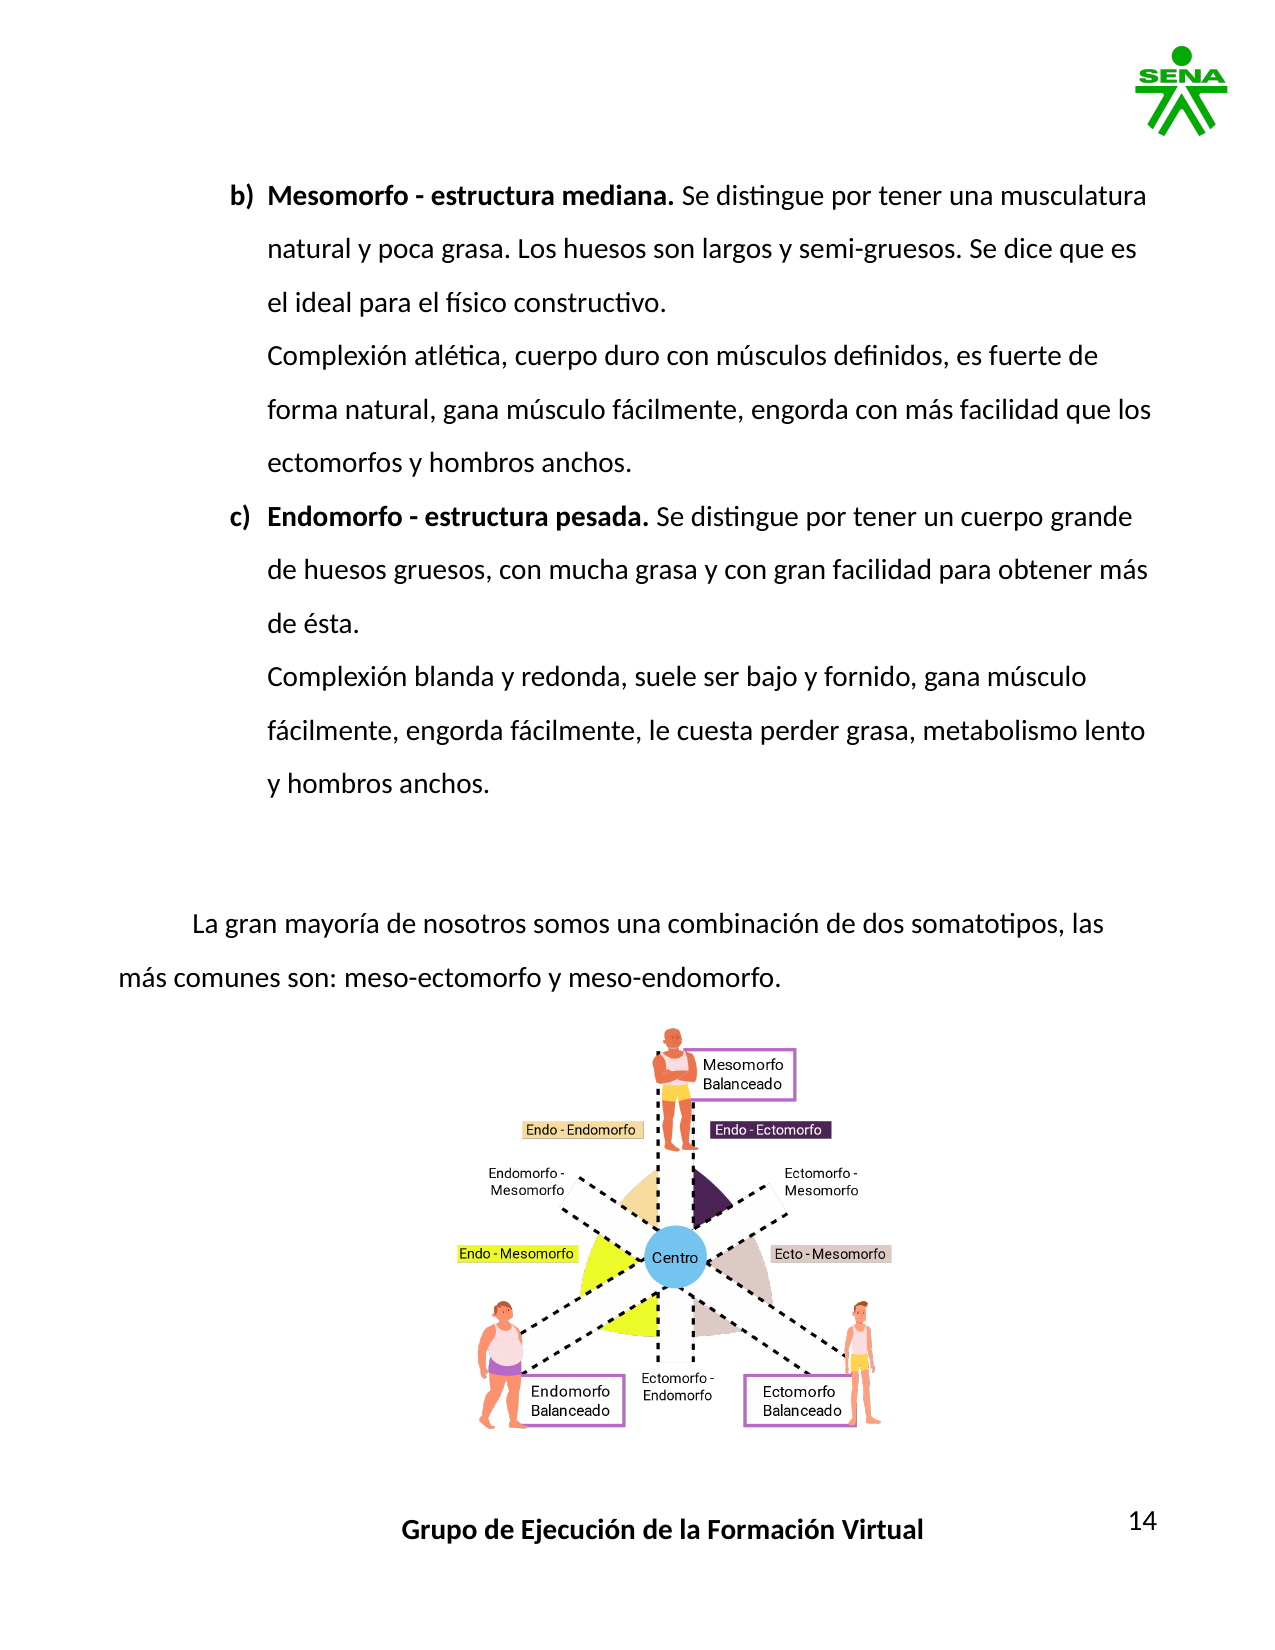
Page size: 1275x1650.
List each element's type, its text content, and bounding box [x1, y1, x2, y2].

text La gran mayoría de nosotros somos una combinación de dos somatotipos, las más comunes son: meso-ectomorfo y meso-endomorfo. [118, 905, 1157, 994]
list Complexión atlética, cuerpo duro con músculos definidos, es fuerte de forma natural, gana músculo fácilmente, engorda con más facilidad que los ectomorfos y hombros anchos. [267, 337, 1157, 480]
list Mesomorfo - estructura mediana. Se distingue por tener una musculatura natural y poca grasa. Los huesos son largos y semi-gruesos. Se dice que es el ideal para el físico constructivo. [229, 177, 1157, 320]
list Complexión blanda y redonda, suele ser bajo y fornido, gana músculo fácilmente, engorda fácilmente, le cuesta perder grasa, metabolismo lento y hombros anchos. [267, 658, 1157, 801]
list Endomorfo - estructura pesada. Se distingue por tener un cuerpo grande de huesos gruesos, con mucha grasa y con gran facilidad para obtener más de ésta. [229, 498, 1157, 640]
picture [457, 1028, 892, 1429]
picture [1135, 46, 1228, 136]
